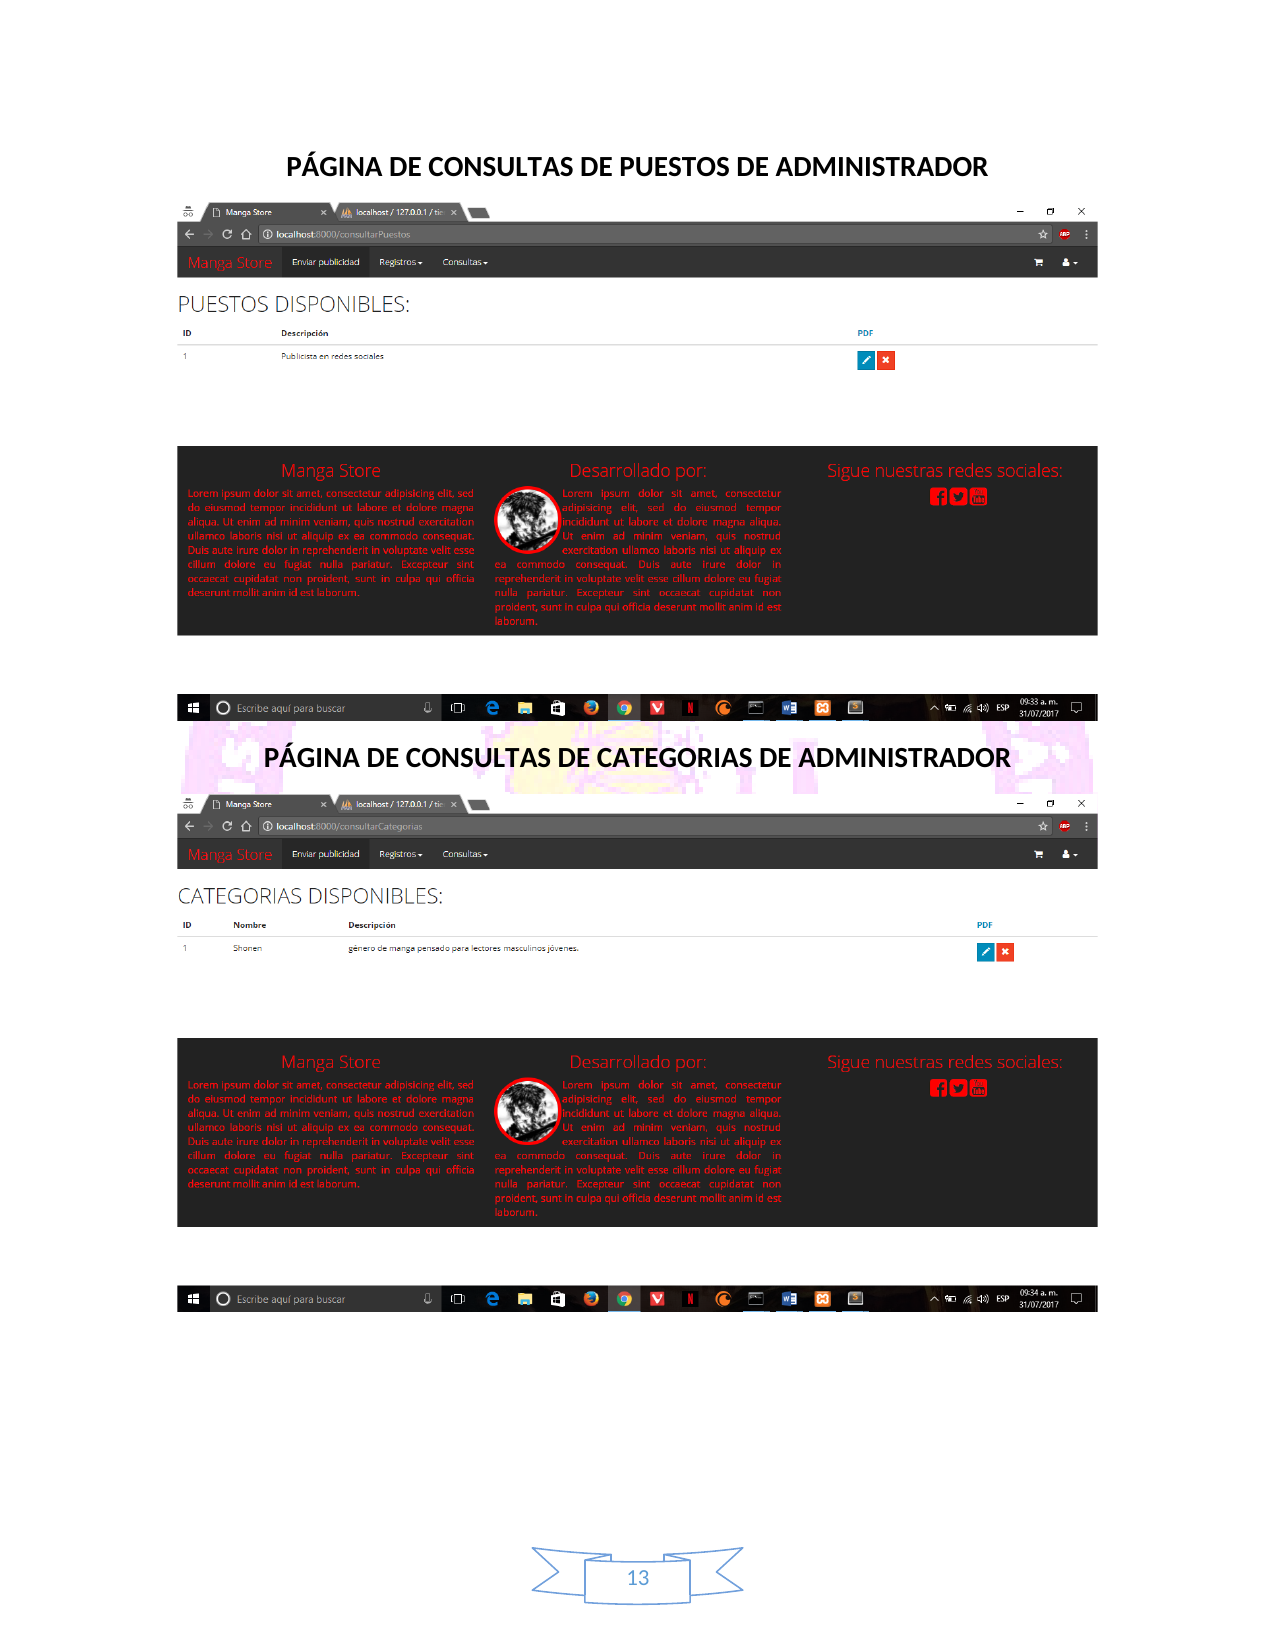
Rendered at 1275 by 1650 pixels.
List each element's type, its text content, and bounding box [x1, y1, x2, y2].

picture [177, 794, 1098, 1312]
text PÁGINA DE CONSULTAS DE CATEGORIAS DE ADMINISTRADOR [177, 739, 1098, 775]
picture [177, 202, 1098, 721]
text PÁGINA DE CONSULTAS DE PUESTOS DE ADMINISTRADOR [177, 148, 1098, 183]
